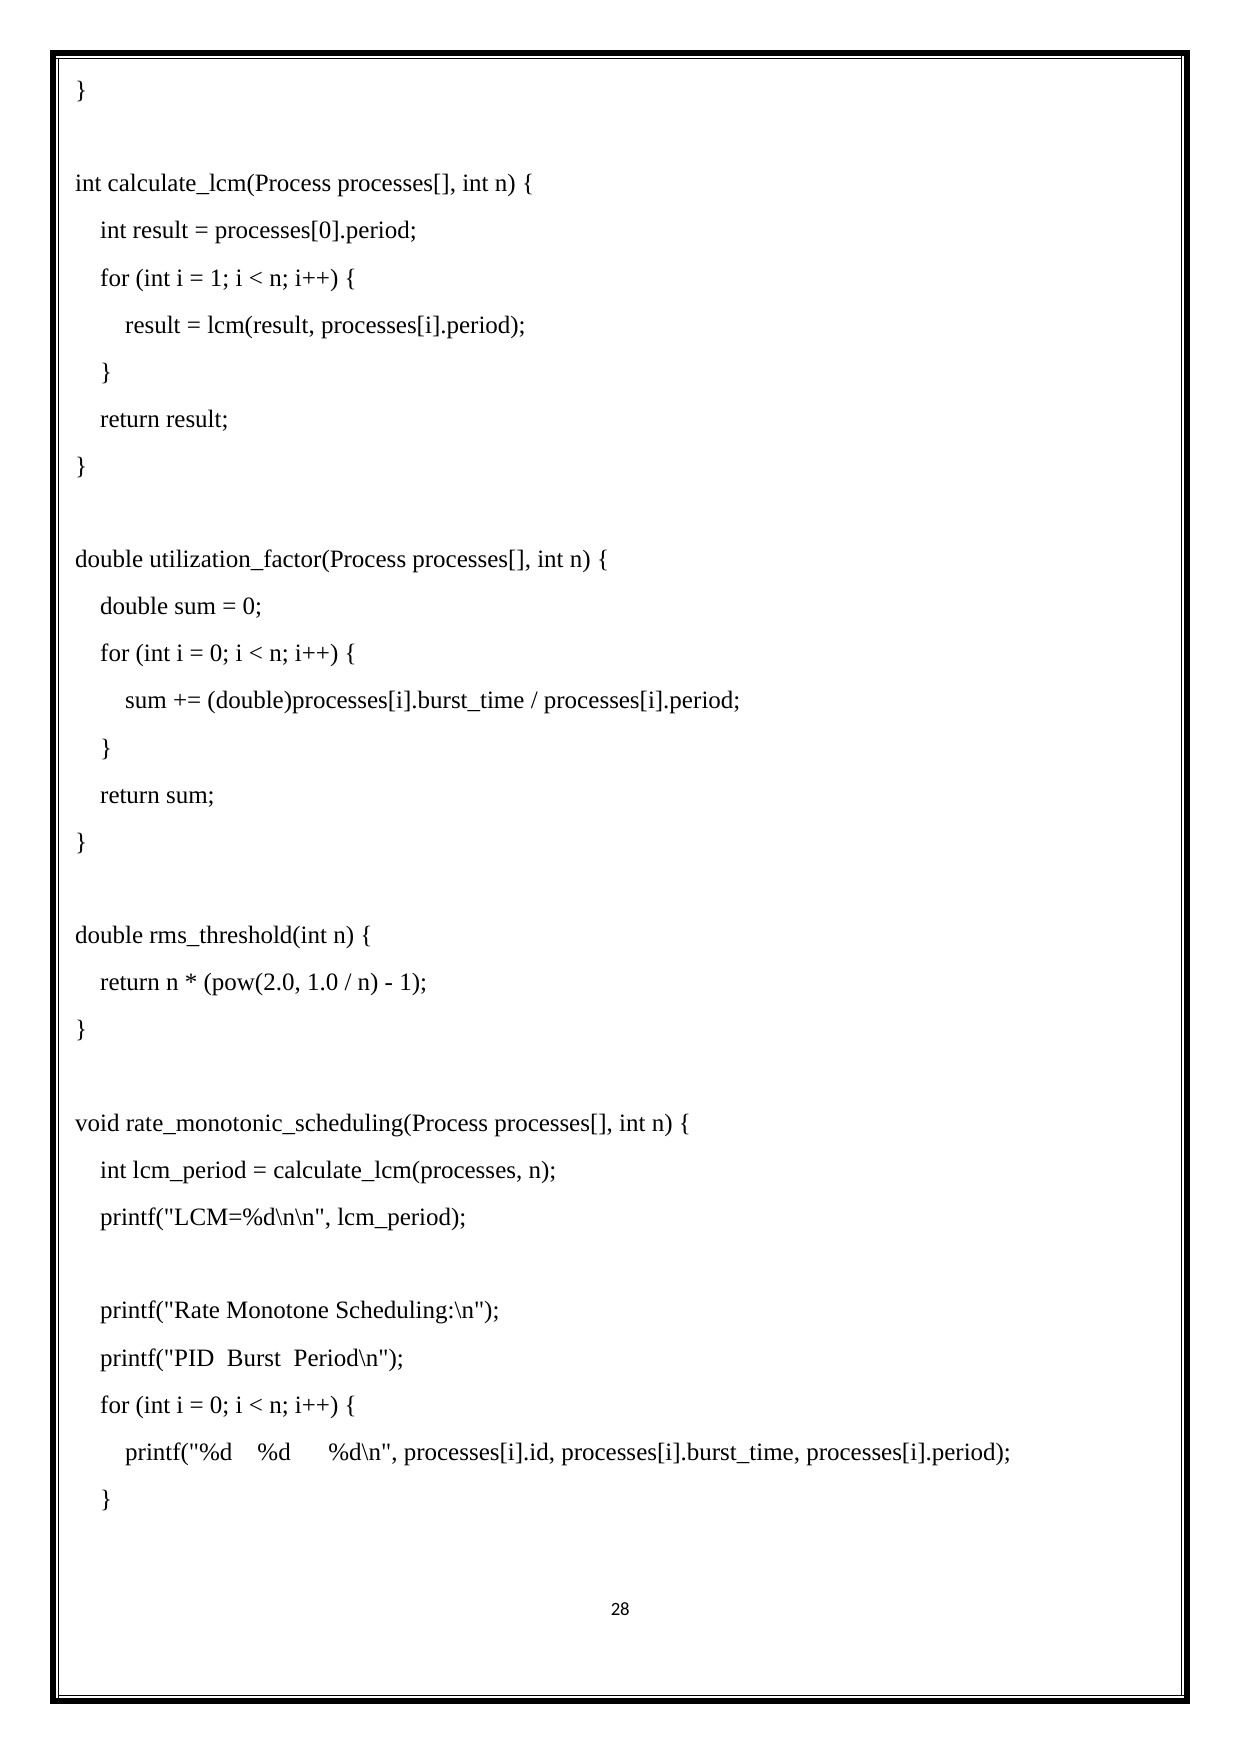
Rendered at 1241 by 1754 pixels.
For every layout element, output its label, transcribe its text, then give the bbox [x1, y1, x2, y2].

text void rate_monotonic_scheduling(Process processes[], int n) { [75, 1108, 1165, 1137]
text } [75, 75, 1165, 104]
text for (int i = 1; i < n; i++) { [75, 263, 1165, 291]
text int result = processes[0].period; [75, 216, 1165, 244]
text double rms_threshold(int n) { [75, 920, 1165, 949]
text } [75, 1484, 1165, 1513]
text result = lcm(result, processes[i].period); [75, 310, 1165, 338]
text int lcm_period = calculate_lcm(processes, n); [75, 1155, 1165, 1184]
text return n * (pow(2.0, 1.0 / n) - 1); [75, 967, 1165, 996]
text } [75, 733, 1165, 761]
text } [75, 827, 1165, 856]
text for (int i = 0; i < n; i++) { [75, 1390, 1165, 1418]
text printf("Rate Monotone Scheduling:\n"); [75, 1296, 1165, 1324]
text } [75, 451, 1165, 480]
text for (int i = 0; i < n; i++) { [75, 638, 1165, 667]
text int calculate_lcm(Process processes[], int n) { [75, 168, 1165, 197]
text } [75, 357, 1165, 386]
text sum += (double)processes[i].burst_time / processes[i].period; [75, 686, 1165, 714]
text printf("%d %d %d\n", processes[i].id, processes[i].burst_time, processes[i].period); [75, 1437, 1165, 1466]
text } [75, 1014, 1165, 1043]
text printf("PID Burst Period\n"); [75, 1343, 1165, 1371]
text double utilization_factor(Process processes[], int n) { [75, 544, 1165, 573]
text return sum; [75, 780, 1165, 808]
text double sum = 0; [75, 591, 1165, 620]
text printf("LCM=%d\n\n", lcm_period); [75, 1202, 1165, 1231]
text return result; [75, 404, 1165, 433]
